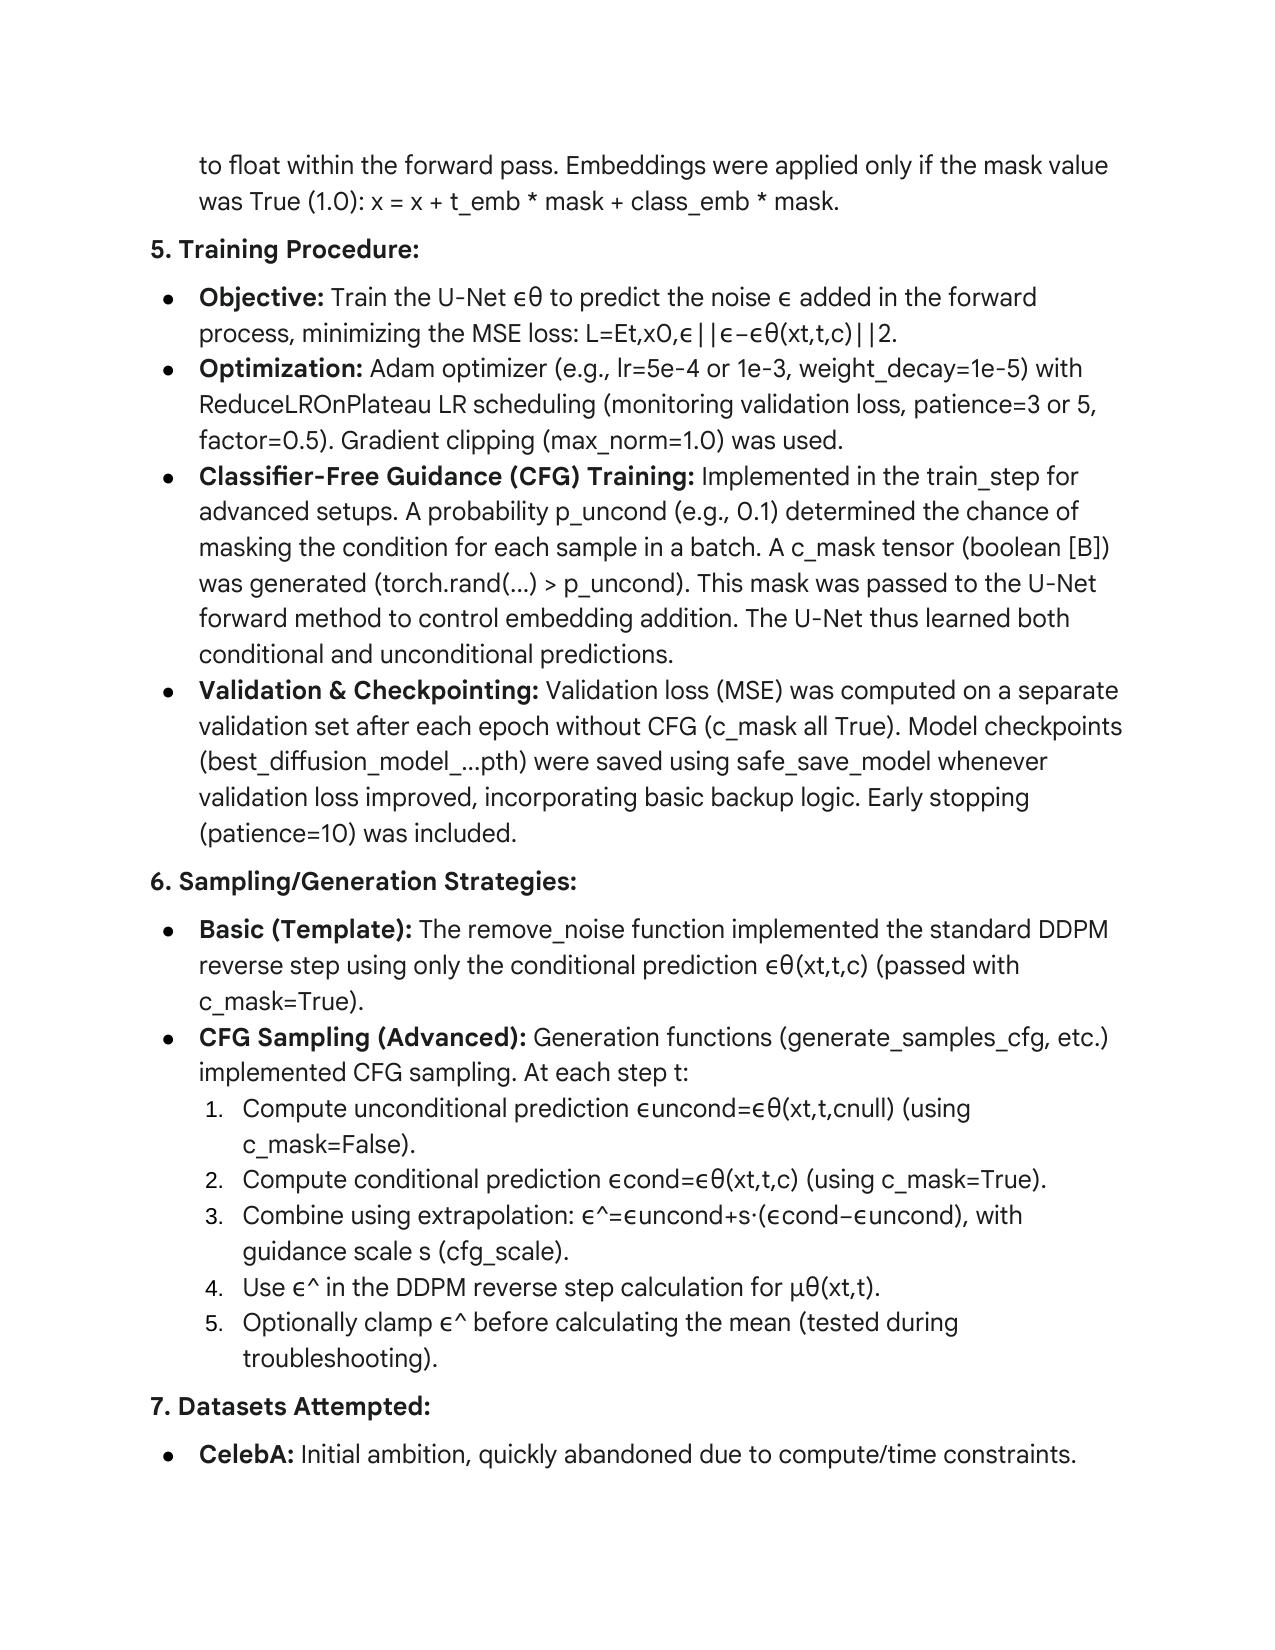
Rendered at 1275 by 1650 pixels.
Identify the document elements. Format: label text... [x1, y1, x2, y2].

list Compute unconditional prediction ϵuncond​=ϵθ​(xt​,t,cnull​) (using c_mask=False). [205, 1093, 1125, 1160]
list Validation & Checkpointing: Validation loss (MSE) was computed on a separate validation set after each epoch without CFG (c_mask all True). Model checkpoints (best_diffusion_model_...pth) were saved using safe_save_model whenever validation loss improved, incorporating basic backup logic. Early stopping (patience=10) was included. [161, 675, 1125, 849]
list Combine using extrapolation: ϵ^=ϵuncond​+s⋅(ϵcond​−ϵuncond​), with guidance scale s (cfg_scale). [205, 1200, 1125, 1267]
list CelebA: Initial ambition, quickly abandoned due to compute/time constraints. [161, 1440, 1125, 1471]
list CFG Sampling (Advanced): Generation functions (generate_samples_cfg, etc.) implemented CFG sampling. At each step t: [161, 1022, 1125, 1089]
text 5. Training Procedure: [150, 234, 1125, 265]
list Objective: Train the U-Net ϵθ​ to predict the noise ϵ added in the forward process, minimizing the MSE loss: L=Et,x0​,ϵ∣∣ϵ−ϵθ(xt​,t,c)∣∣2. [161, 282, 1125, 349]
text 7. Datasets Attempted: [150, 1392, 1125, 1423]
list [161, 150, 1125, 217]
list Classifier-Free Guidance (CFG) Training: Implemented in the train_step for advanced setups. A probability p_uncond (e.g., 0.1) determined the chance of masking the condition for each sample in a batch. A c_mask tensor (boolean [B]) was generated (torch.rand(...) > p_uncond). This mask was passed to the U-Net forward method to control embedding addition. The U-Net thus learned both conditional and unconditional predictions. [161, 461, 1125, 671]
list Optionally clamp ϵ^ before calculating the mean (tested during troubleshooting). [205, 1308, 1125, 1375]
list Compute conditional prediction ϵcond​=ϵθ​(xt​,t,c) (using c_mask=True). [205, 1165, 1125, 1196]
text 6. Sampling/Generation Strategies: [150, 866, 1125, 898]
list Basic (Template): The remove_noise function implemented the standard DDPM reverse step using only the conditional prediction ϵθ​(xt​,t,c) (passed with c_mask=True). [161, 914, 1125, 1017]
list Optimization: Adam optimizer (e.g., lr=5e-4 or 1e-3, weight_decay=1e-5) with ReduceLROnPlateau LR scheduling (monitoring validation loss, patience=3 or 5, factor=0.5). Gradient clipping (max_norm=1.0) was used. [161, 354, 1125, 456]
list Use ϵ^ in the DDPM reverse step calculation for μθ​(xt​,t). [205, 1272, 1125, 1303]
